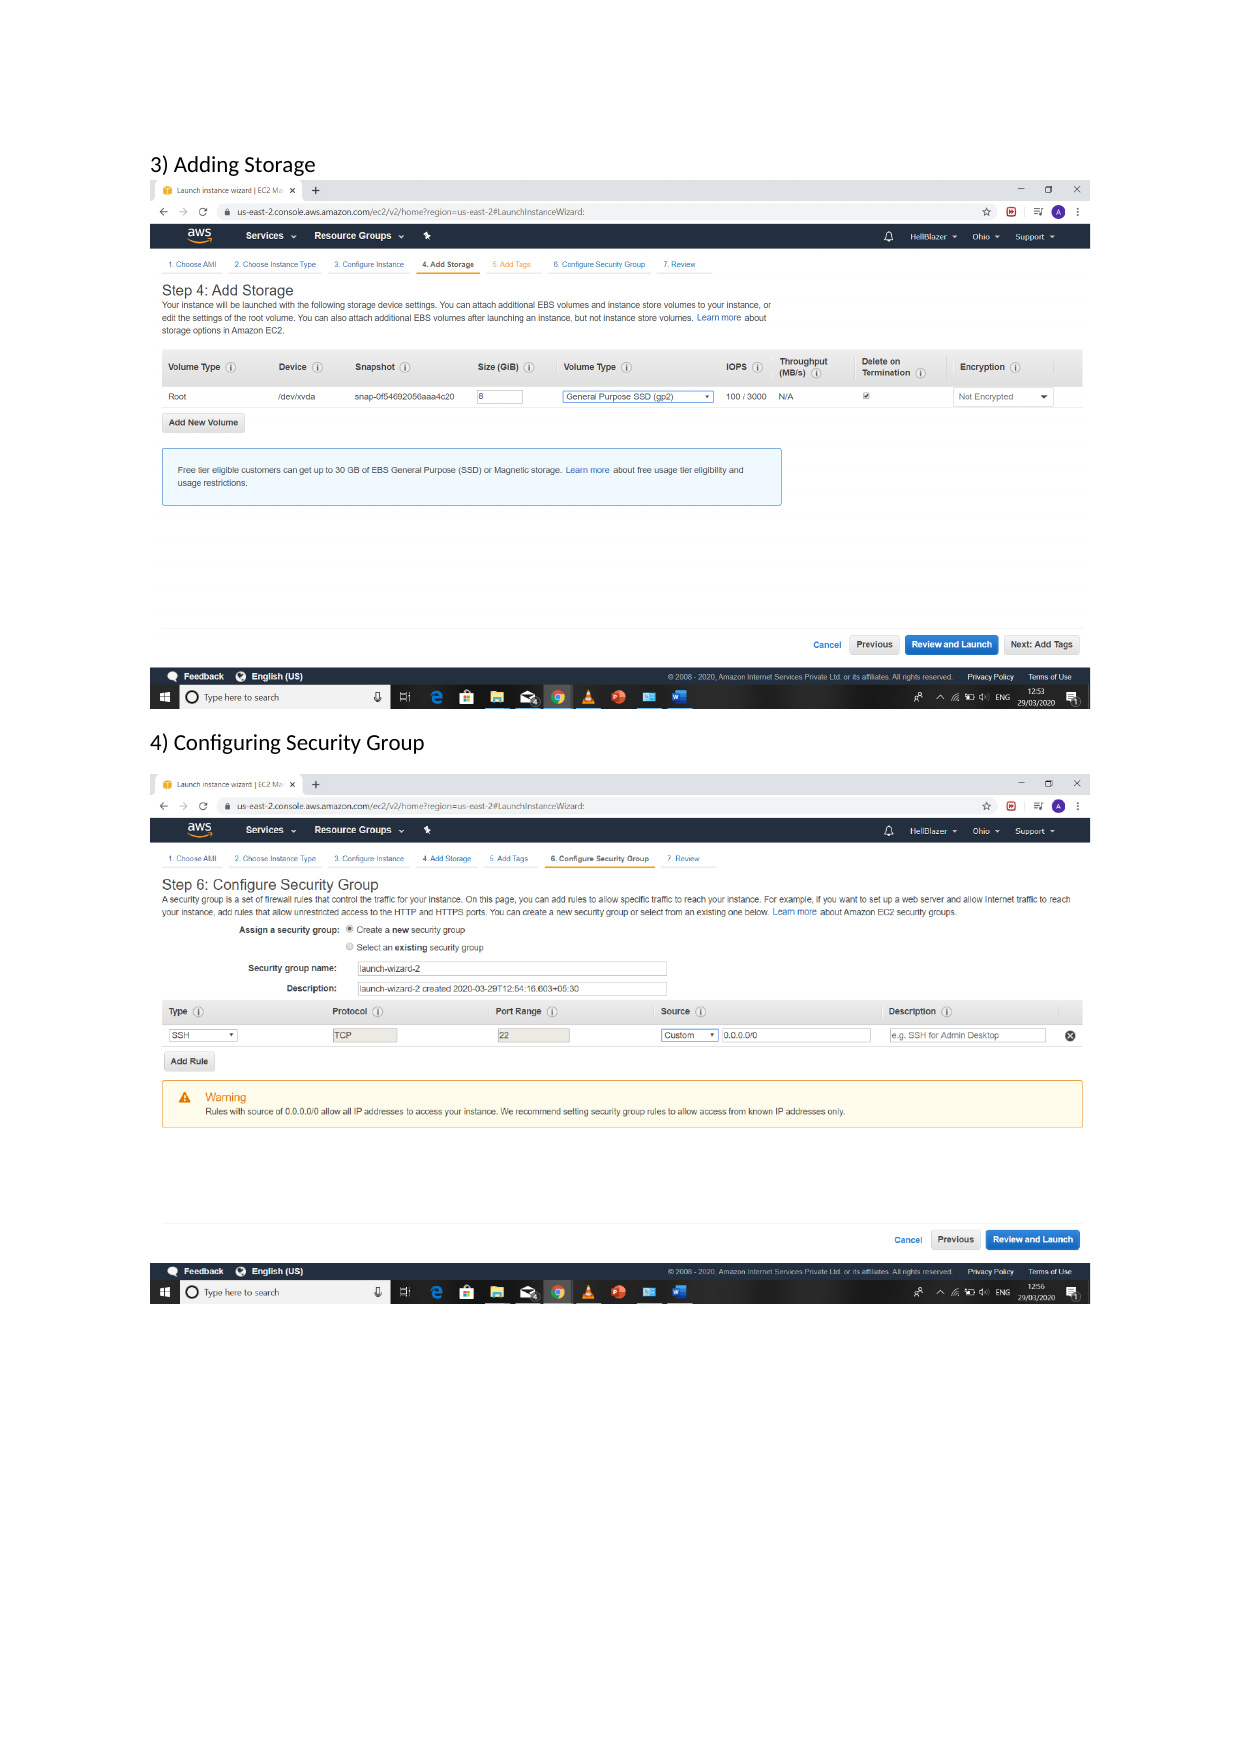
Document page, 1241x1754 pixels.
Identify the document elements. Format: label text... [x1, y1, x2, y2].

picture [150, 774, 1091, 1304]
text 3) Adding Storage [150, 150, 1090, 180]
picture [150, 180, 1091, 709]
text 4) Configuring Security Group [150, 728, 1090, 756]
